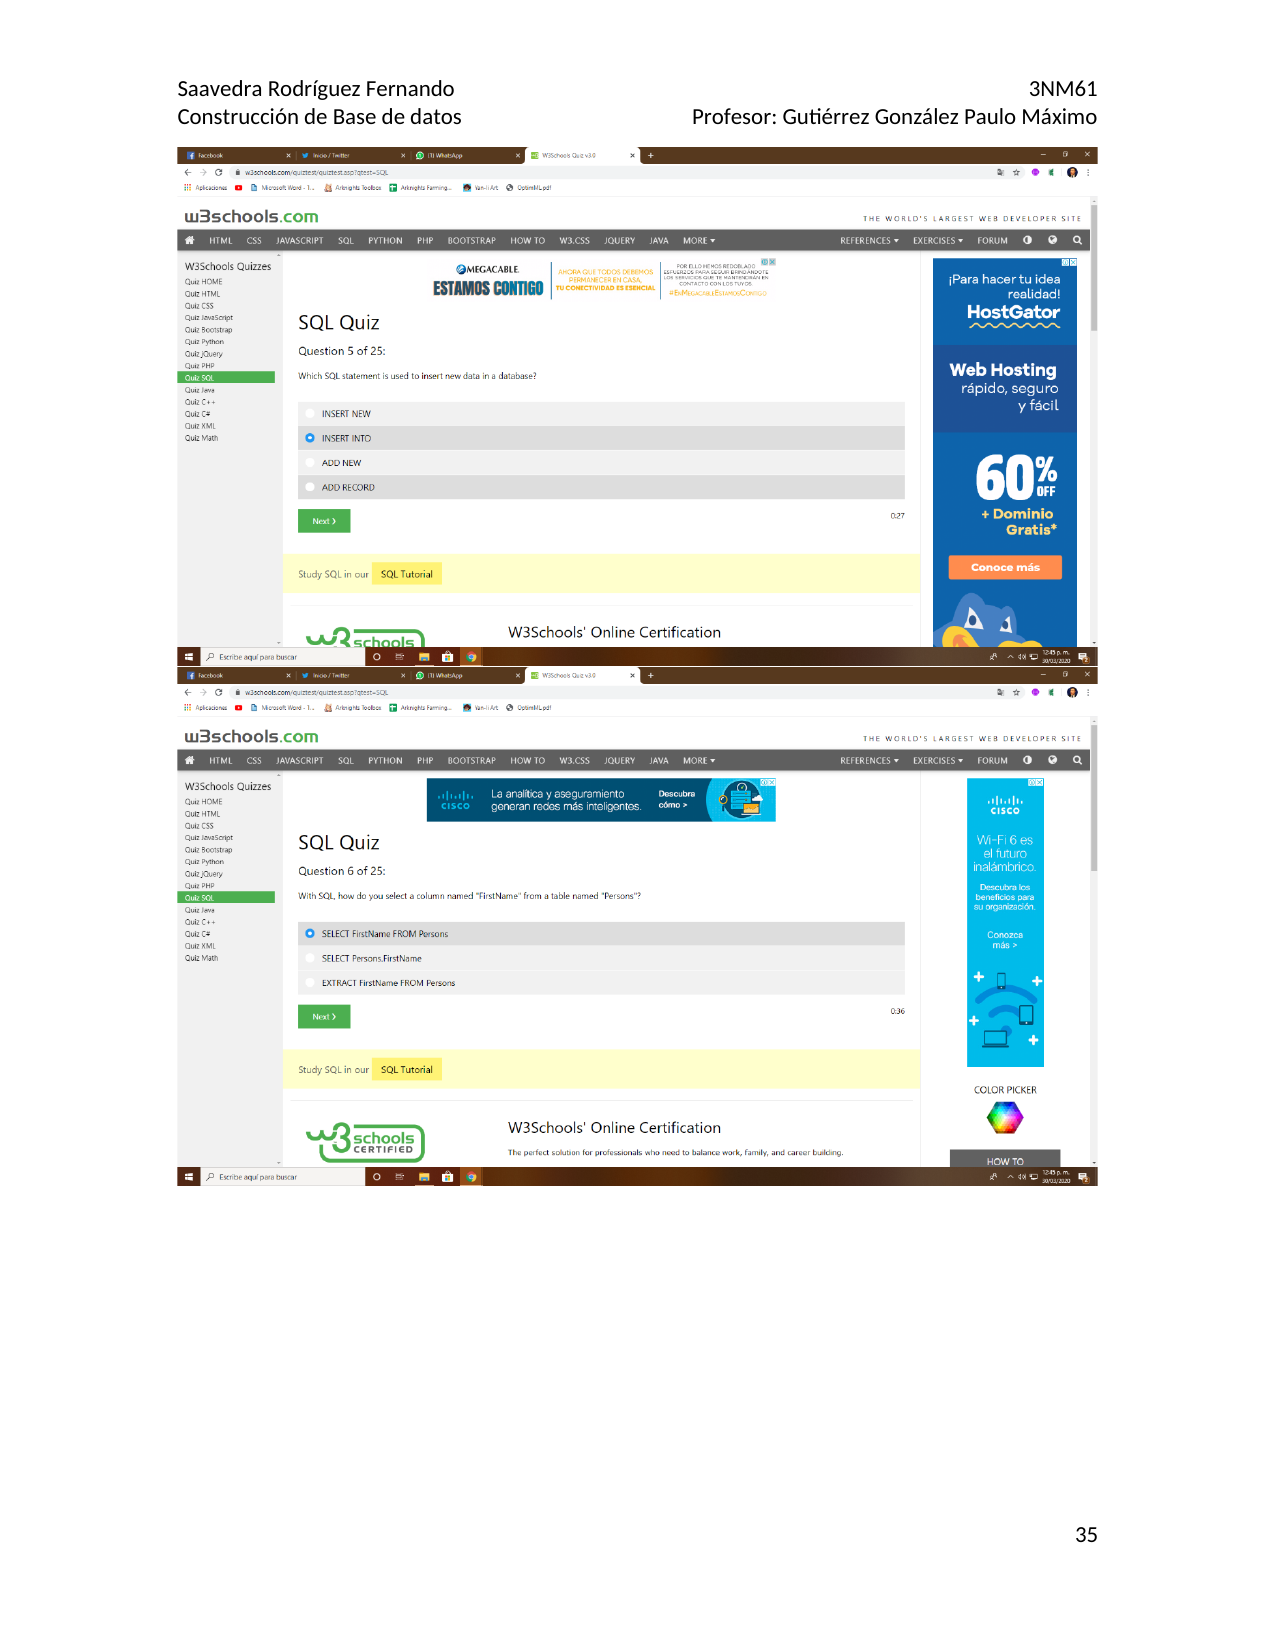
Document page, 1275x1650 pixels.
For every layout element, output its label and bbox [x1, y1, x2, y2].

picture [177, 147, 1098, 666]
picture [177, 667, 1098, 1186]
